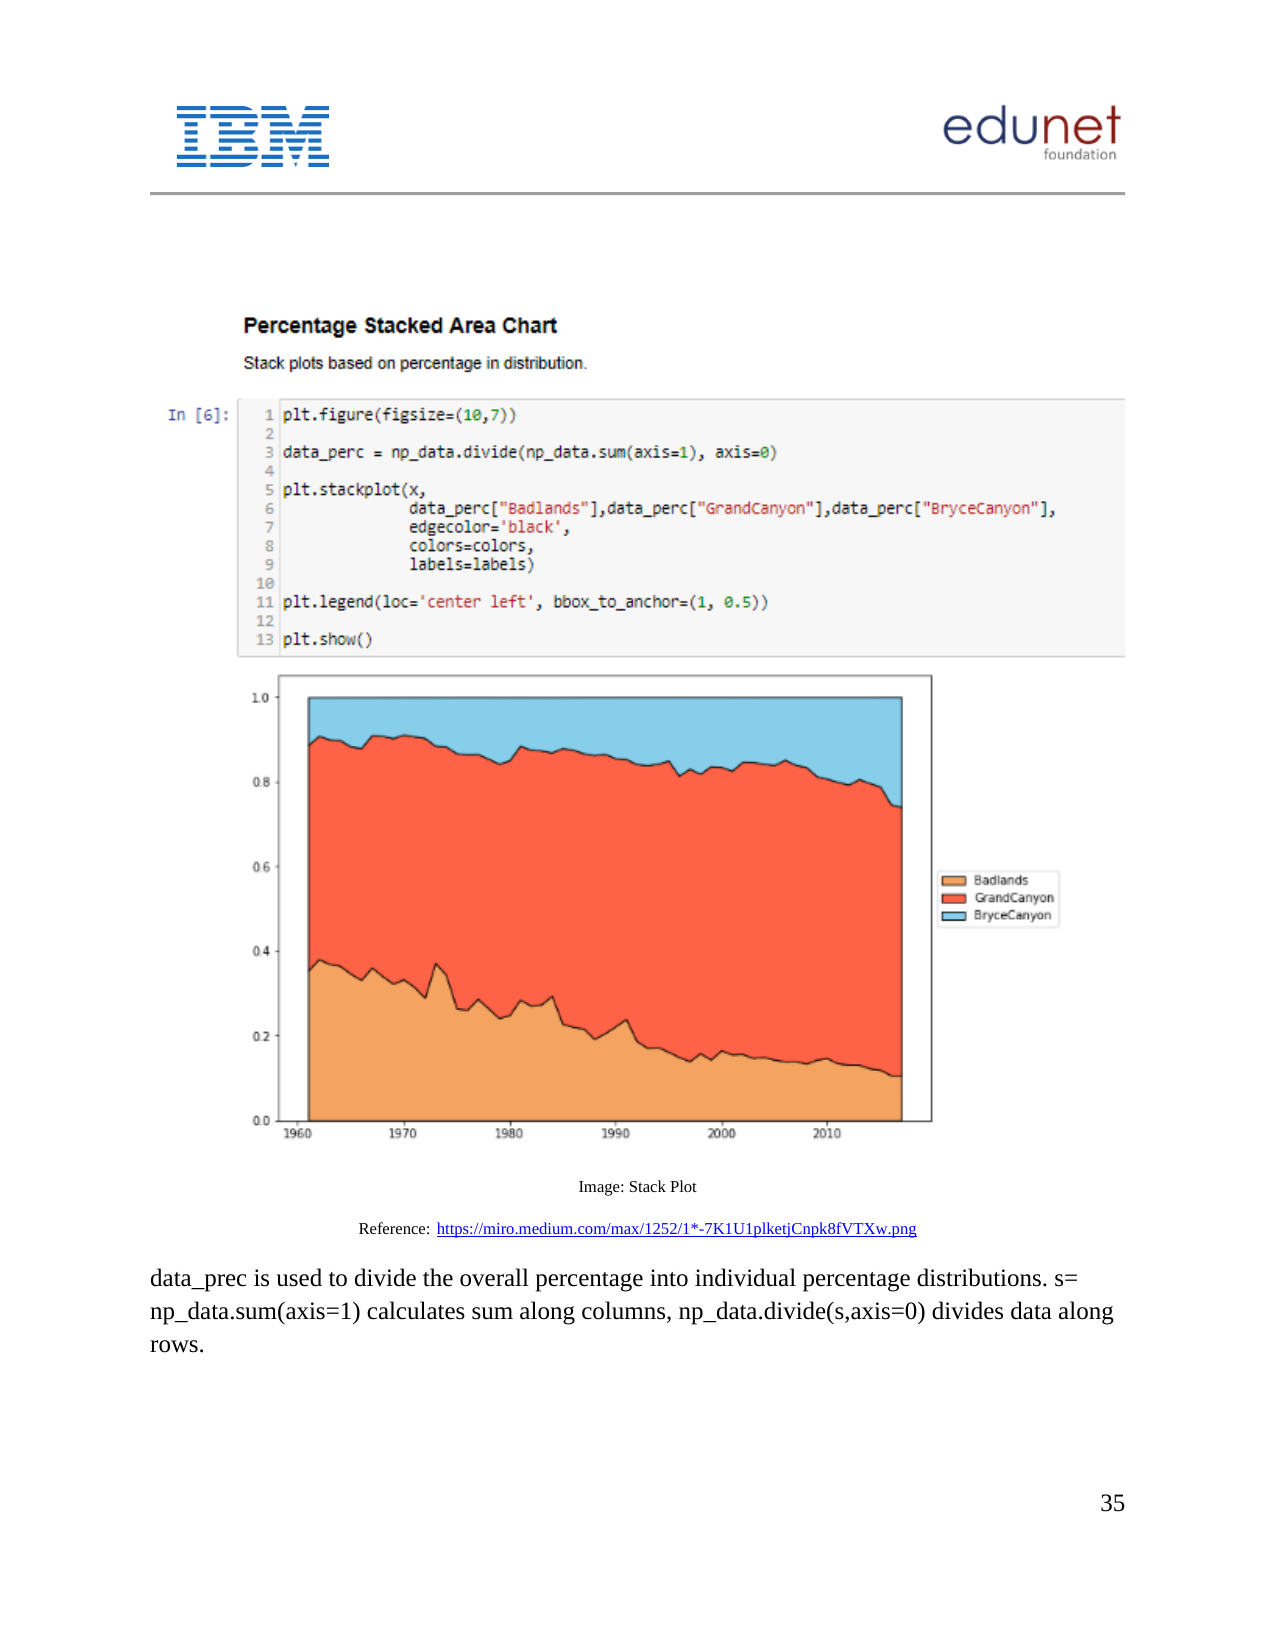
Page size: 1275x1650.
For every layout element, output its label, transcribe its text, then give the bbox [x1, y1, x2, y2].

text Reference: https://miro.medium.com/max/1252/1*-7K1U1plketjCnpk8fVTXw.png [150, 1219, 1125, 1238]
picture [150, 299, 1125, 1152]
picture [176, 106, 329, 167]
text Image: Stack Plot [150, 1176, 1125, 1196]
picture [941, 95, 1125, 167]
text data_prec is used to divide the overall percentage into individual percentage distributions. s= np_data.sum(axis=1) calculates sum along columns, np_data.divide(s,axis=0) divides data along rows. [150, 1263, 1125, 1358]
